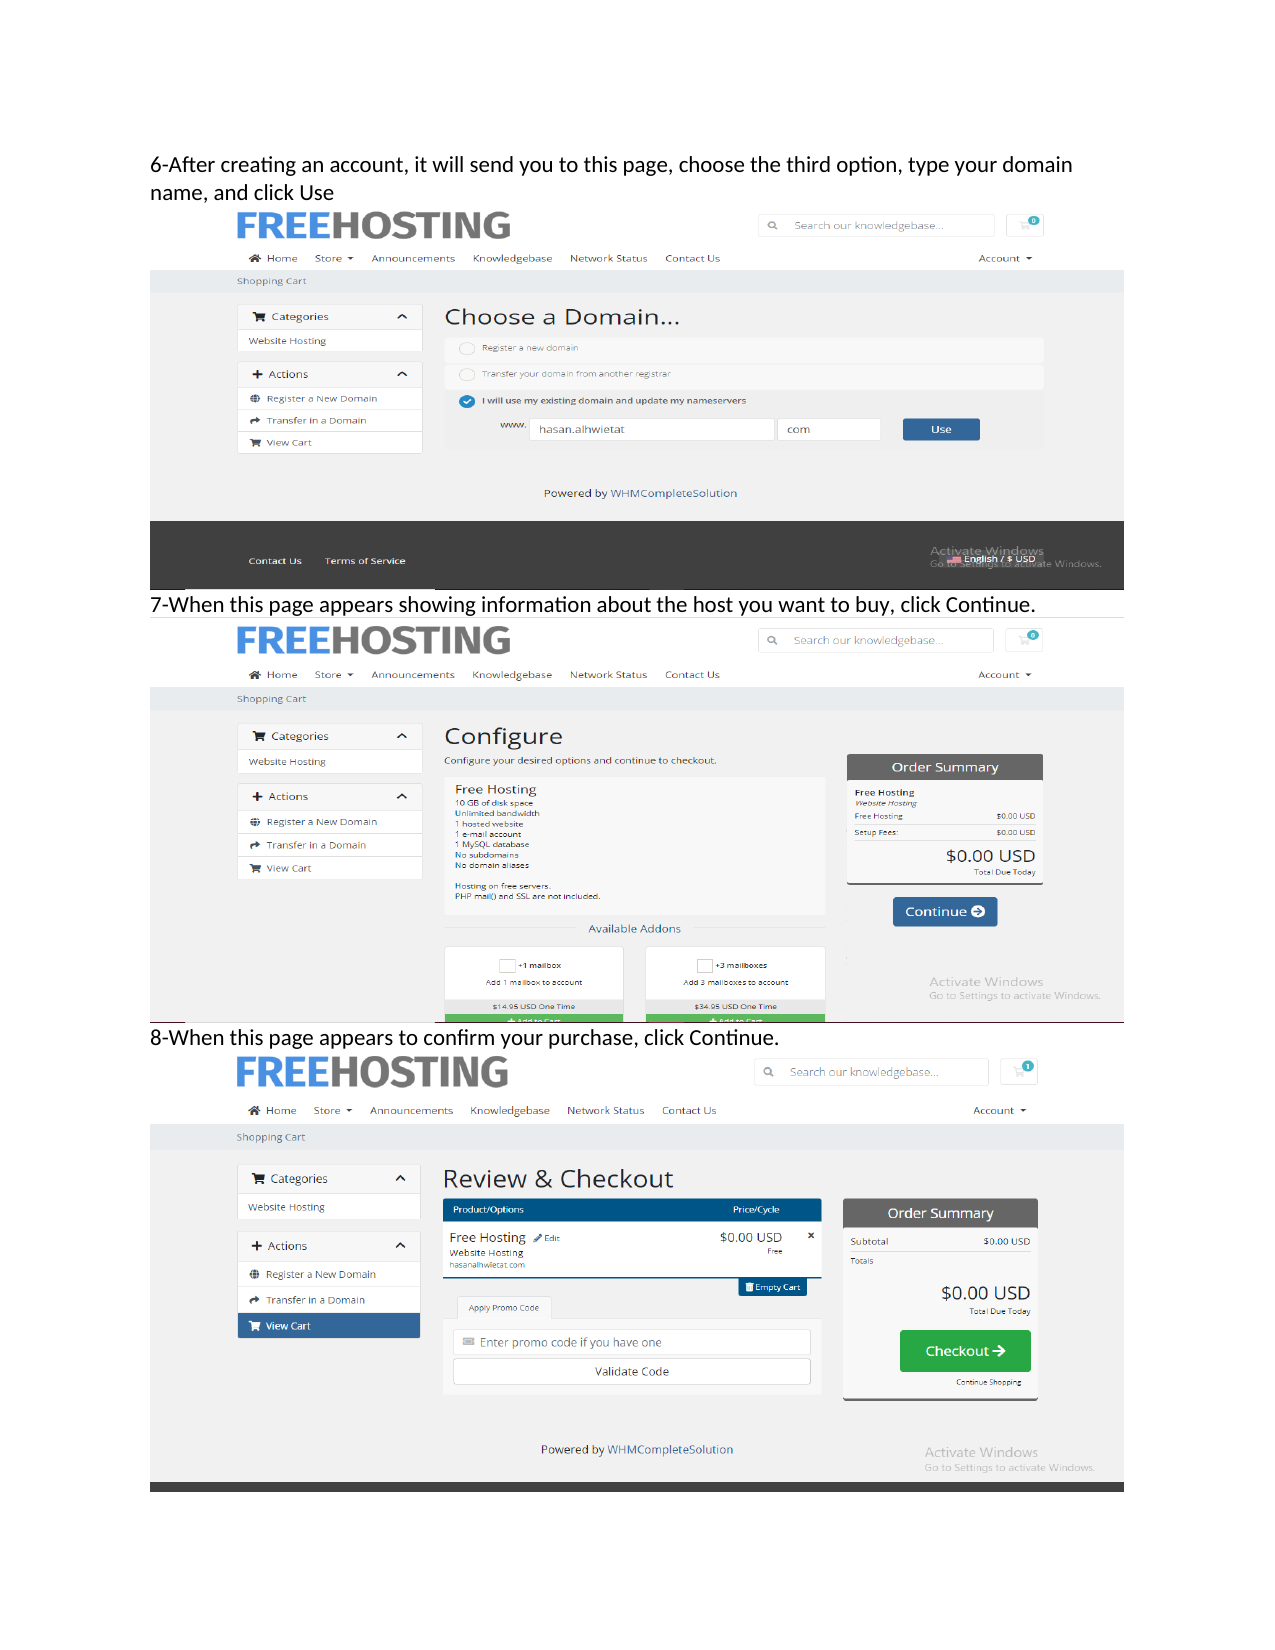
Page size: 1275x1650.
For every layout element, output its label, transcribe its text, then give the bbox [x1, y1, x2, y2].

text 7-When this page appears showing information about the host you want to buy, click Continue. [150, 590, 1125, 618]
picture [150, 206, 1124, 590]
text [150, 618, 1125, 1491]
text 6-After creating an account, it will send you to this page, choose the third option, type your domain name, and click Use [150, 150, 1125, 206]
picture [150, 1051, 1124, 1492]
picture [150, 617, 1124, 1023]
